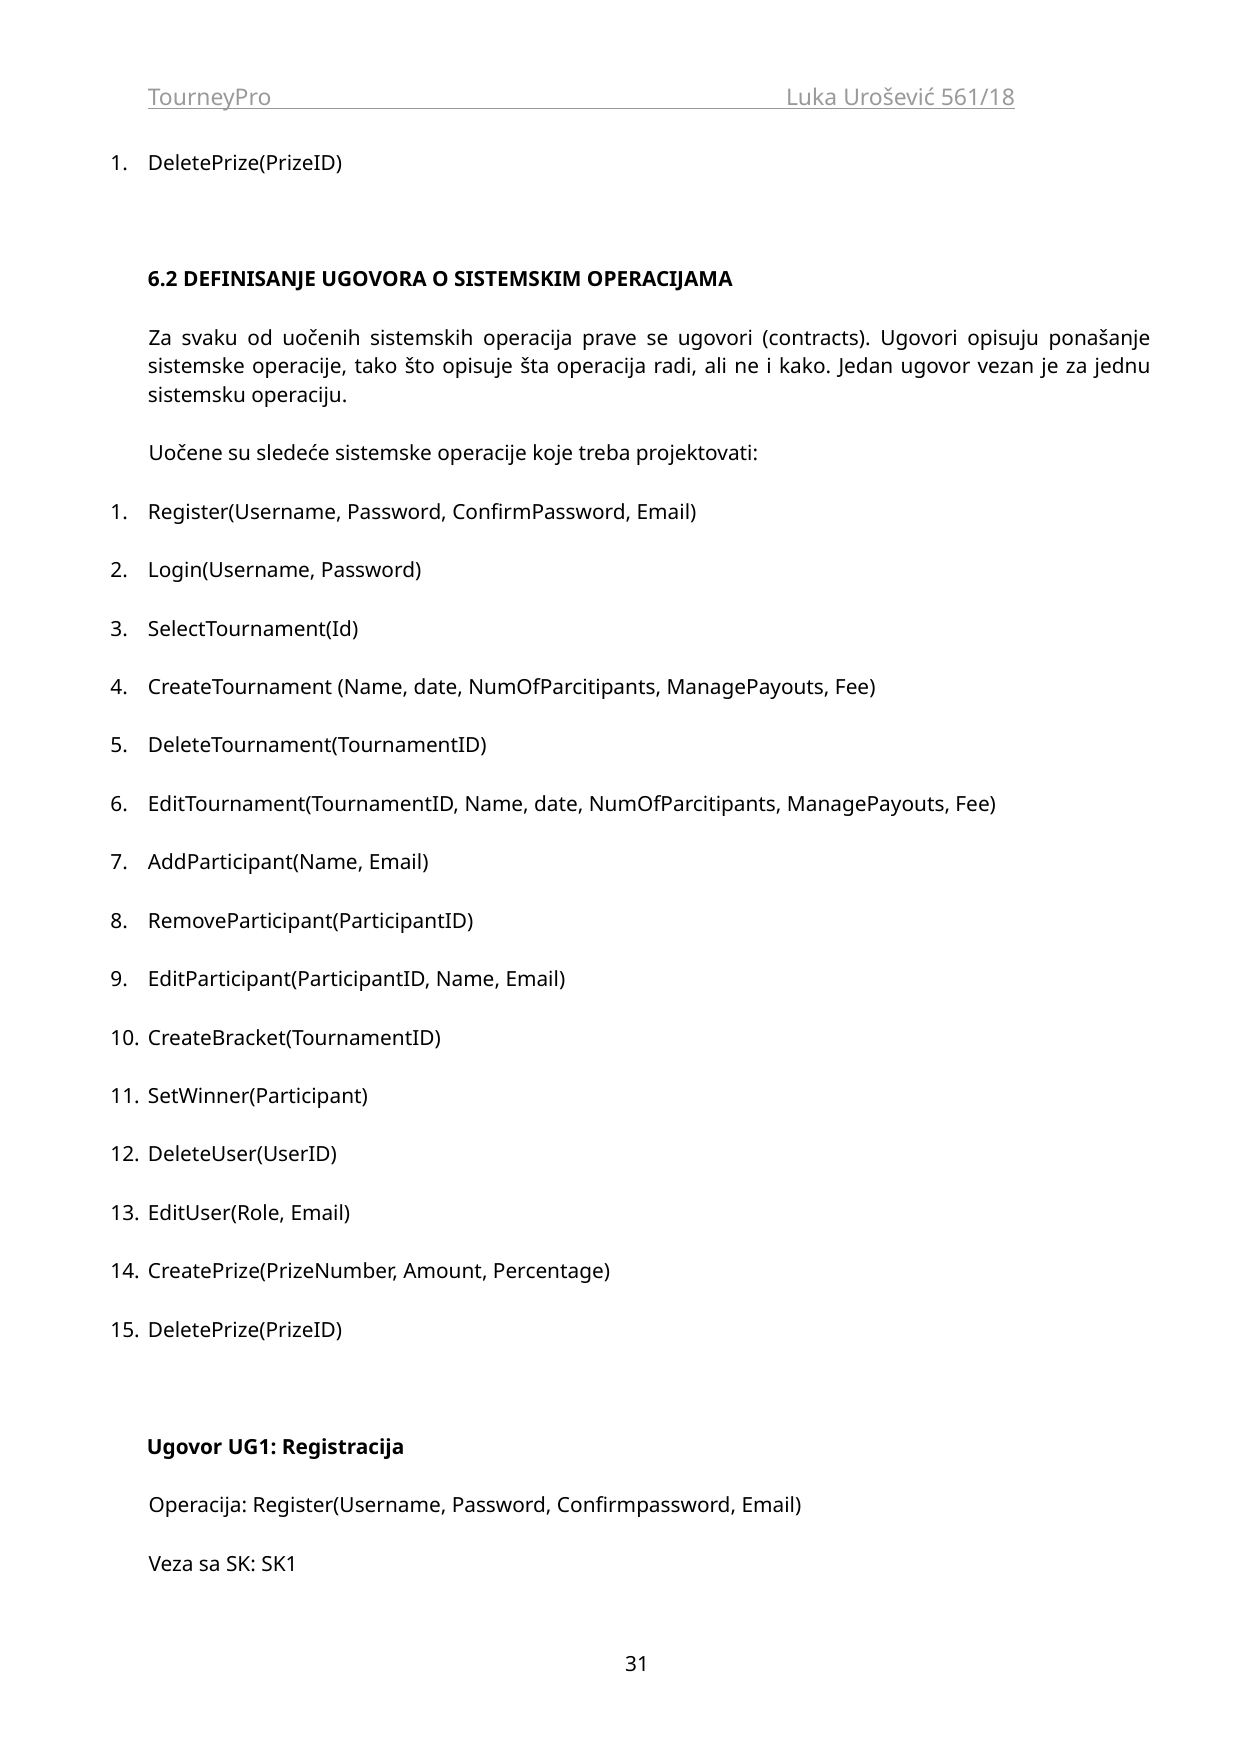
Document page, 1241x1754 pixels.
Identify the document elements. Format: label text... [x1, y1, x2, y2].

list DeletePrize(PrizeID) [110, 148, 1152, 176]
list SetWinner(Participant) [110, 1081, 1152, 1109]
list DeleteTournament(TournamentID) [110, 731, 1152, 759]
list EditUser(Role, Email) [110, 1198, 1152, 1226]
list Login(Username, Password) [110, 555, 1152, 584]
text 6.2 DEFINISANJE UGOVORA O SISTEMSKIM OPERACIJAMA [148, 264, 1152, 293]
list DeleteUser(UserID) [110, 1139, 1152, 1168]
list CreateBracket(TournamentID) [110, 1023, 1152, 1051]
list CreatePrize(PrizeNumber, Amount, Percentage) [110, 1256, 1152, 1285]
text Veza sa SK: SK1 [148, 1549, 1152, 1577]
list EditTournament(TournamentID, Name, date, NumOfParcitipants, ManagePayouts, Fee) [110, 789, 1152, 817]
text Operacija: Register(Username, Password, Confirmpassword, Email) [148, 1490, 1152, 1519]
list CreateTournament (Name, date, NumOfParcitipants, ManagePayouts, Fee) [110, 672, 1152, 701]
list SelectTournament(Id) [110, 614, 1152, 642]
list RemoveParticipant(ParticipantID) [110, 906, 1152, 934]
list Register(Username, Password, ConfirmPassword, Email) [110, 497, 1152, 525]
list DeletePrize(PrizeID) [110, 1315, 1152, 1343]
list EditParticipant(ParticipantID, Name, Email) [110, 964, 1152, 993]
text Uočene su sledeće sistemske operacije koje treba projektovati: [148, 438, 1152, 467]
text Za svaku od uočenih sistemskih operacija prave se ugovori (contracts). Ugovori opisuju ponašanje sistemske operacije, tako što opisuje šta operacija radi, ali ne i kako. Jedan ugovor vezan je za jednu sistemsku operaciju. [148, 323, 1152, 408]
text Ugovor UG1: Registracija [147, 1432, 1152, 1460]
list AddParticipant(Name, Email) [110, 847, 1152, 876]
